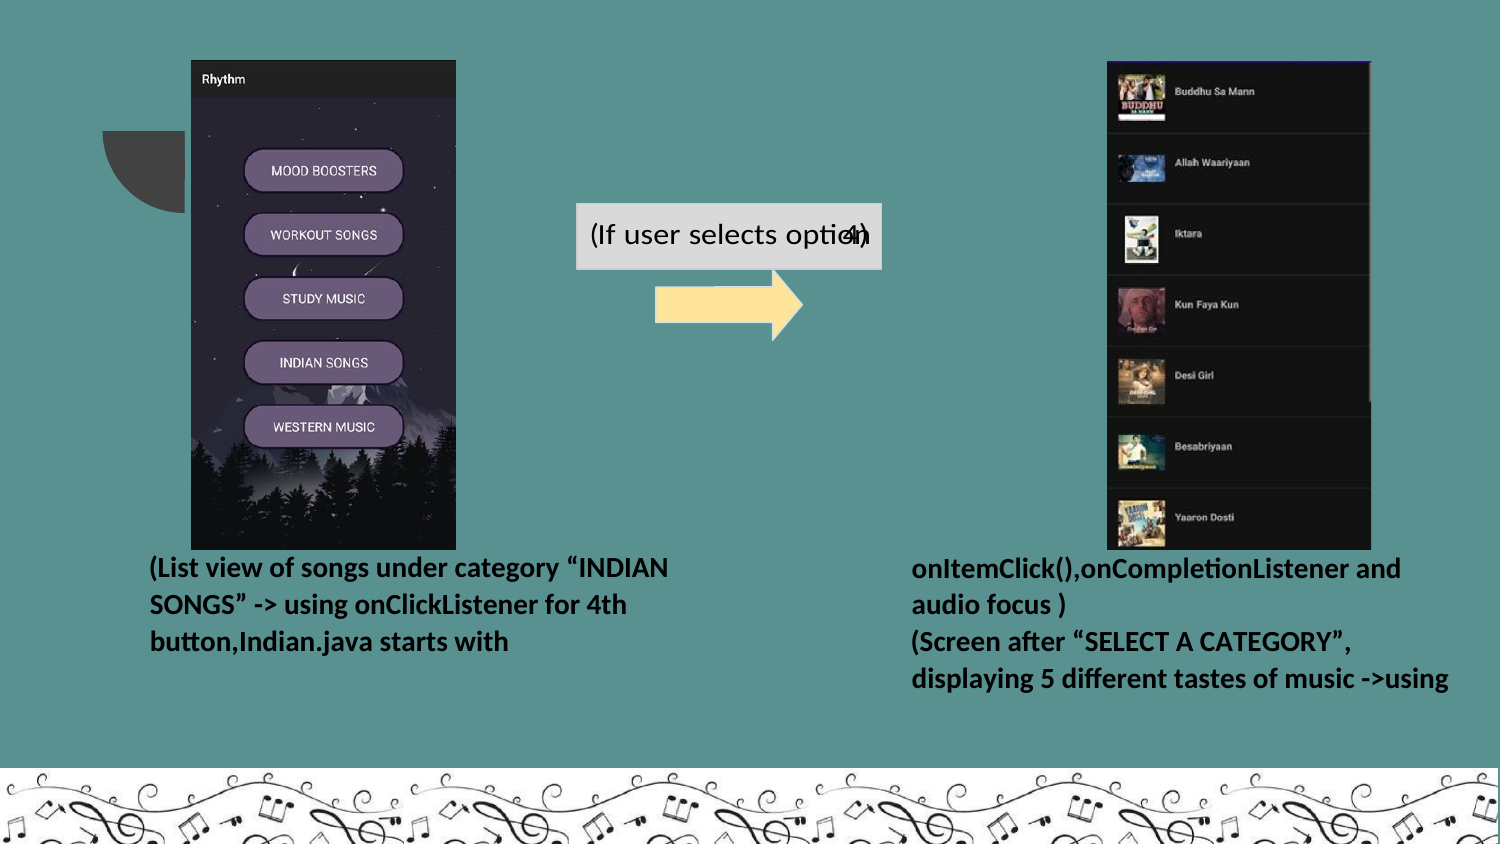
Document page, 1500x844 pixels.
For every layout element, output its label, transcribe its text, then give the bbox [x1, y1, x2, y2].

picture [1106, 60, 1372, 550]
picture [0, 767, 1498, 844]
picture [191, 60, 456, 550]
